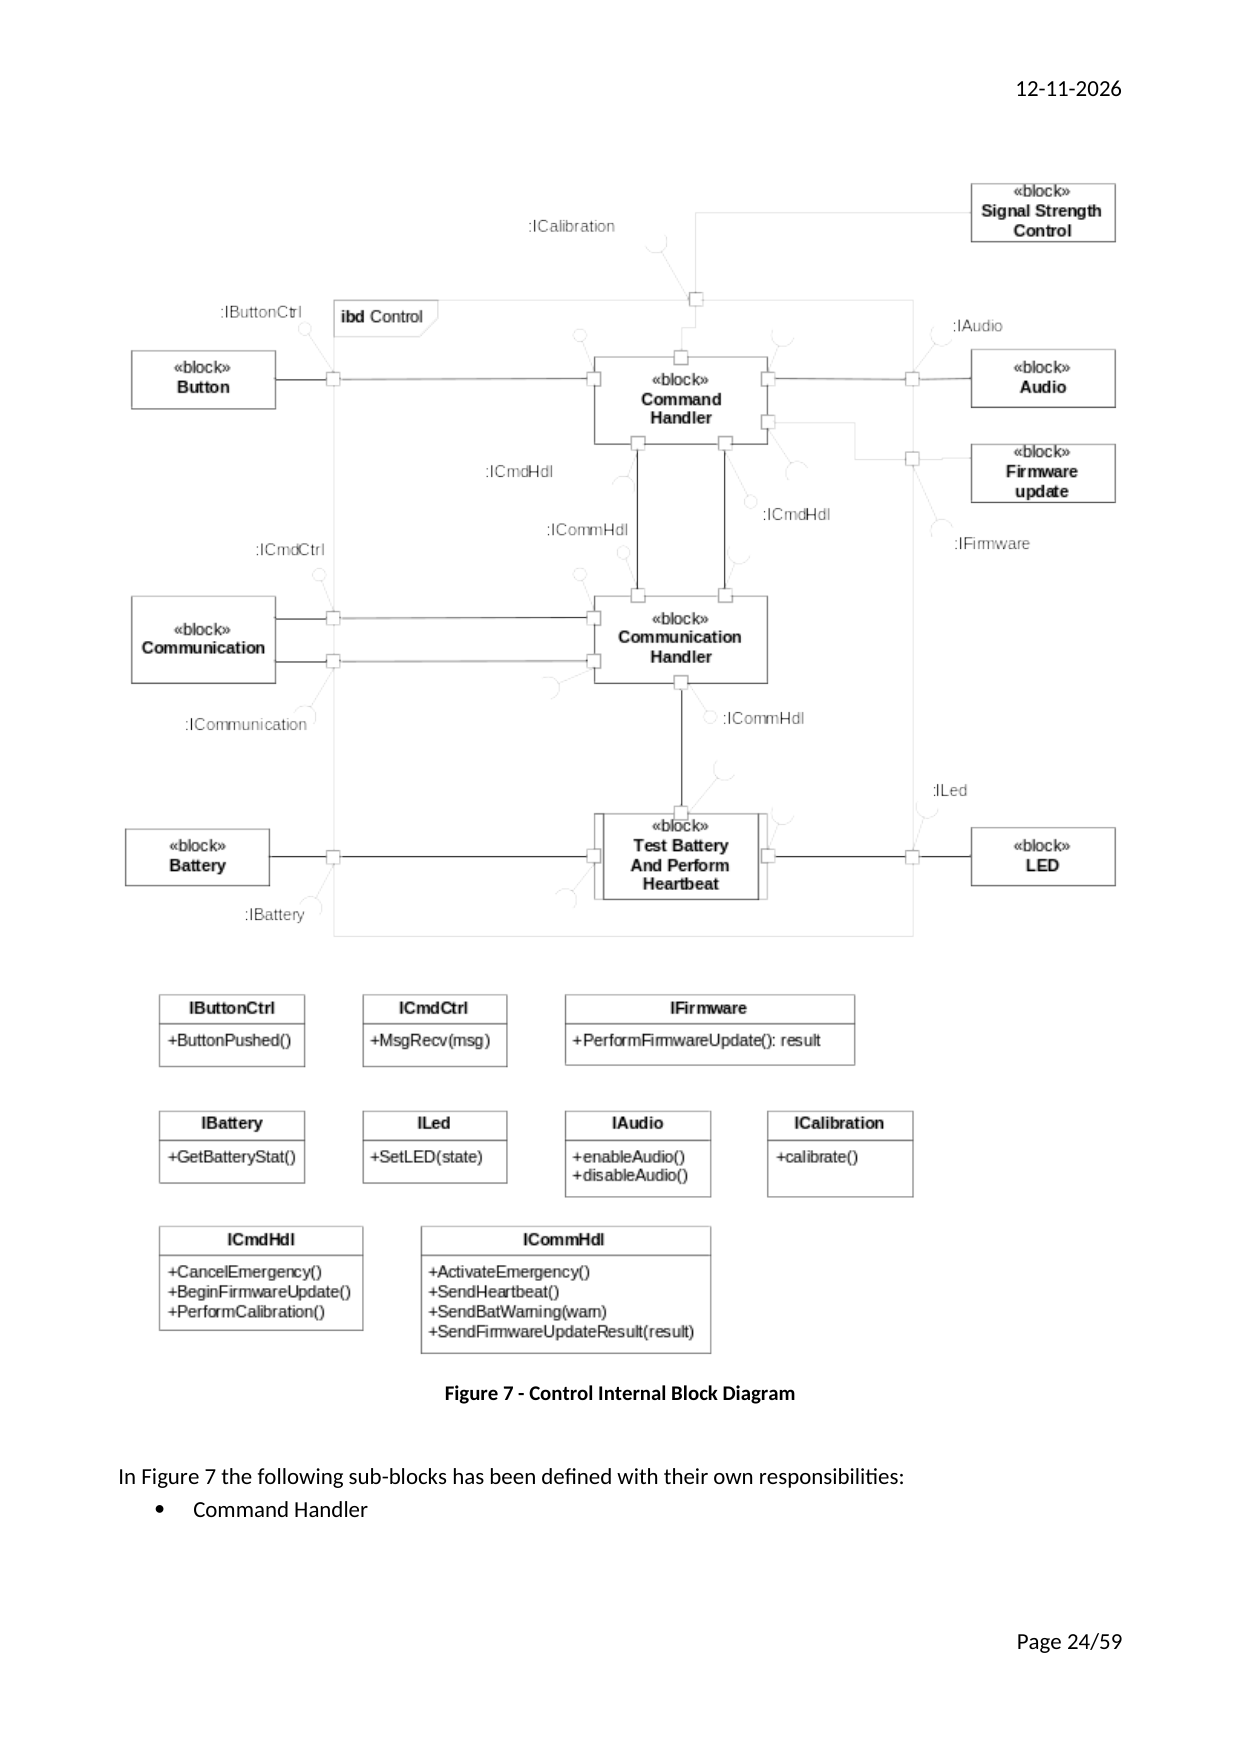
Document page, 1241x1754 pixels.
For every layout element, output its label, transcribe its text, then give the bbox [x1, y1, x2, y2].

text Figure 7 - Control Internal Block Diagram [118, 1380, 1122, 1406]
list Command Handler [156, 1495, 1122, 1523]
text In Figure 7 the following sub-blocks has been defined with their own responsibilities: [118, 1462, 1122, 1491]
